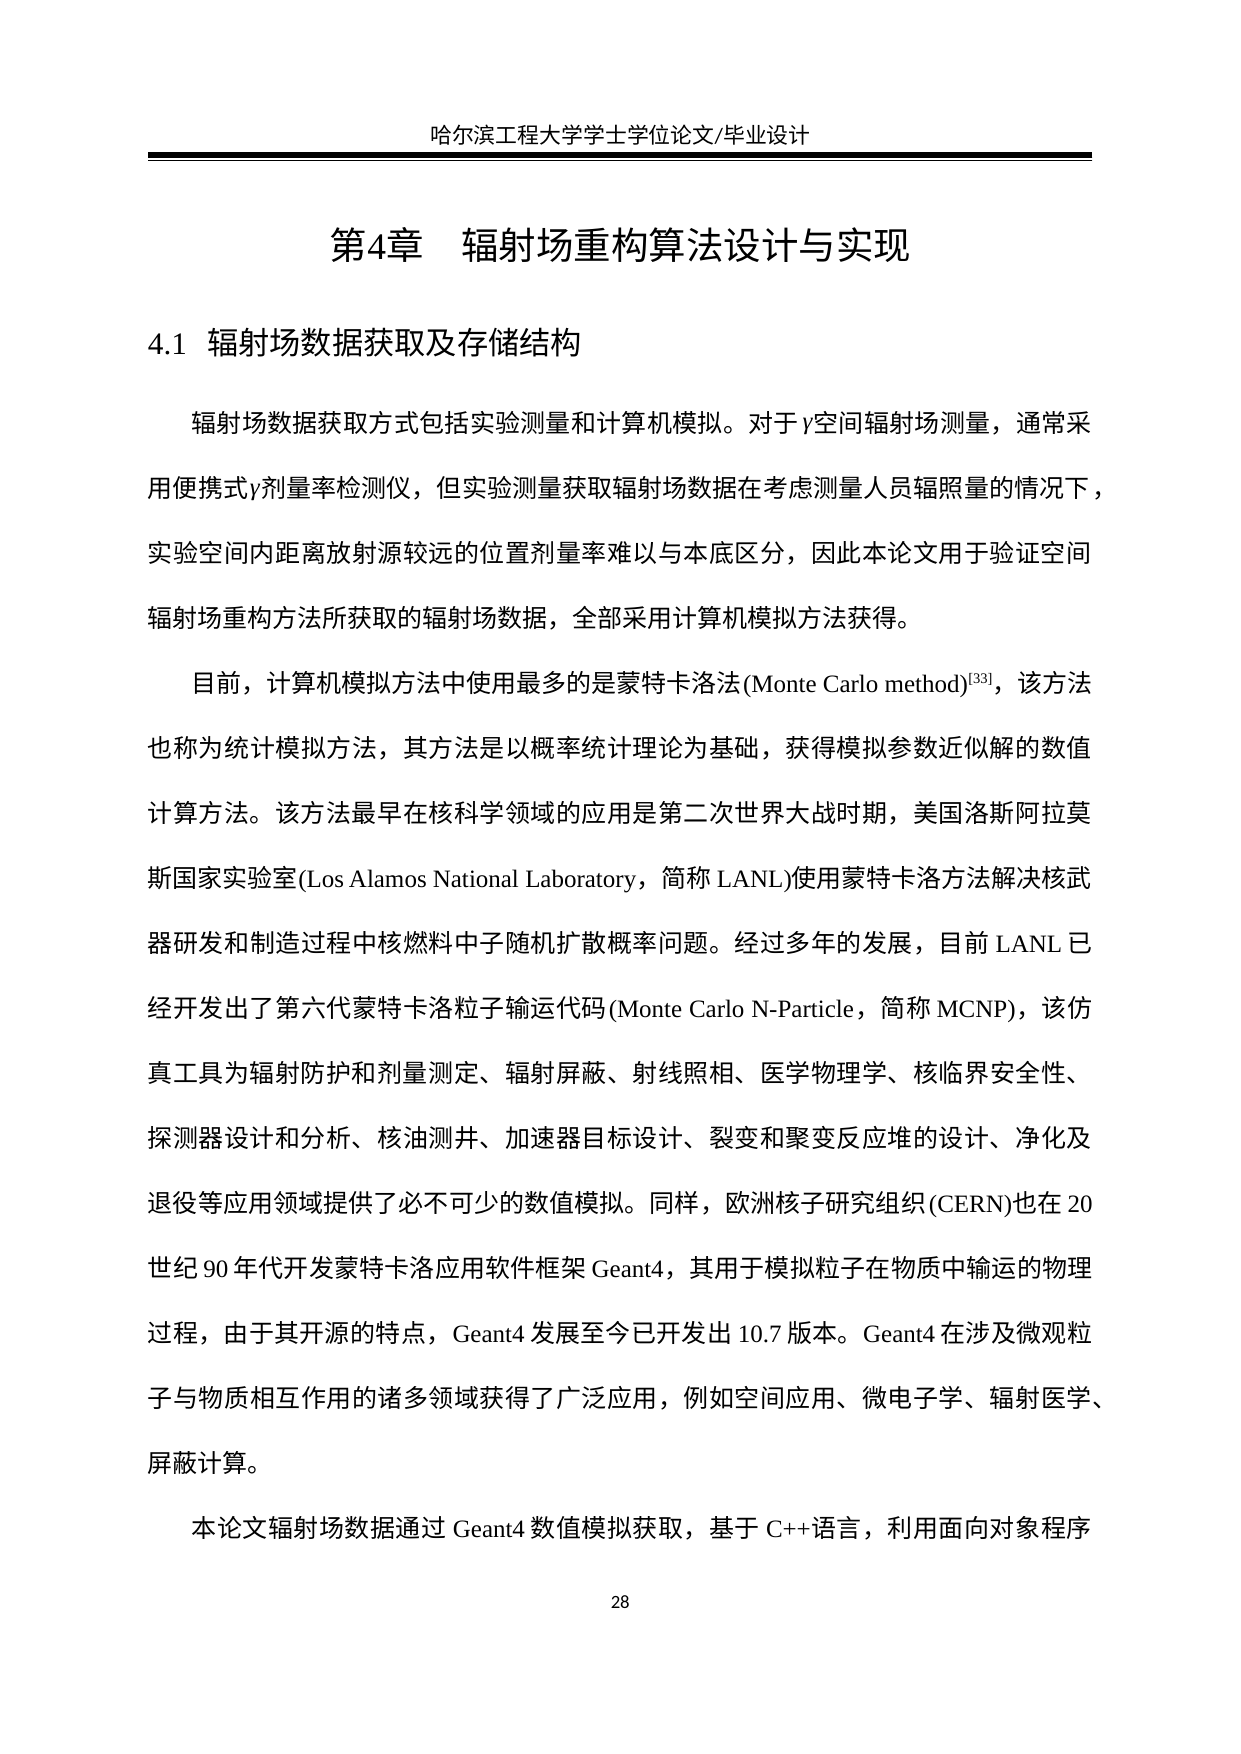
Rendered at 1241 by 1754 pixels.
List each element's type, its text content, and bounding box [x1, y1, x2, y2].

text 目前，计算机模拟方法中使用最多的是蒙特卡洛法(Monte Carlo method)[33]，该方法也称为统计模拟方法，其方法是以概率统计理论为基础，获得模拟参数近似解的数值计算方法。该方法最早在核科学领域的应用是第二次世界大战时期，美国洛斯阿拉莫斯国家实验室(Los Alamos National Laboratory，简称LANL)使用蒙特卡洛方法解决核武器研发和制造过程中核燃料中子随机扩散概率问题。经过多年的发展，目前LANL已经开发出了第六代蒙特卡洛粒子输运代码(Monte Carlo N-Particle，简称MCNP)，该仿真工具为辐射防护和剂量测定、辐射屏蔽、射线照相、医学物理学、核临界安全性、探测器设计和分析、核油测井、加速器目标设计、裂变和聚变反应堆的设计、净化及退役等应用领域提供了必不可少的数值模拟。同样，欧洲核子研究组织(CERN)也在20世纪90年代开发蒙特卡洛应用软件框架Geant4，其用于模拟粒子在物质中输运的物理过程，由于其开源的特点，Geant4发展至今已开发出10.7版本。Geant4在涉及微观粒子与物质相互作用的诸多领域获得了广泛应用，例如空间应用、微电子学、辐射医学、屏蔽计算。 [148, 649, 1092, 1494]
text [148, 1494, 1092, 1559]
list 辐射场数据获取及存储结构 [148, 308, 1092, 373]
text 辐射场数据获取方式包括实验测量和计算机模拟。对于空间辐射场测量，通常采用便携式剂量率检测仪，但实验测量获取辐射场数据在考虑测量人员辐照量的情况下，实验空间内距离放射源较远的位置剂量率难以与本底区分，因此本论文用于验证空间辐射场重构方法所获取的辐射场数据，全部采用计算机模拟方法获得。 [148, 389, 1092, 649]
list 辐射场重构算法设计与实现 [148, 211, 1092, 276]
